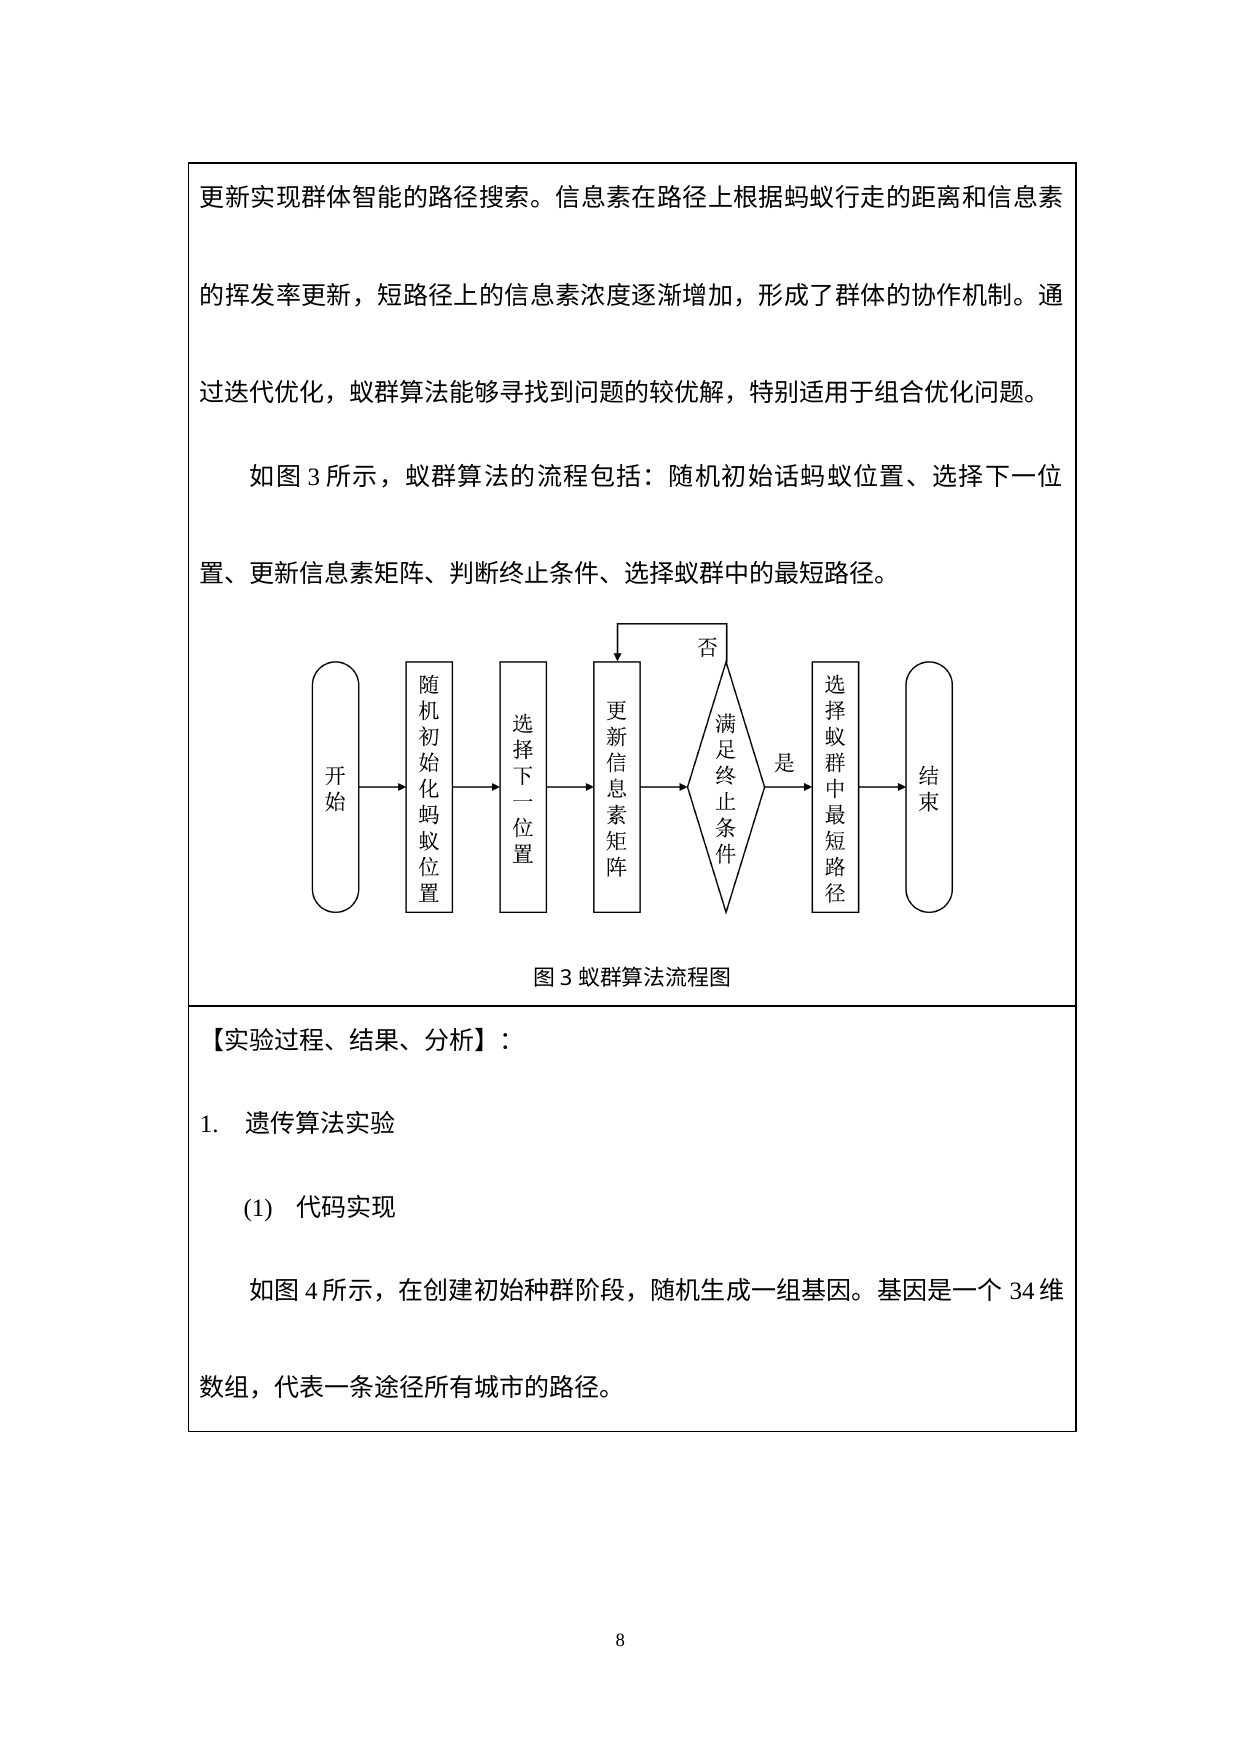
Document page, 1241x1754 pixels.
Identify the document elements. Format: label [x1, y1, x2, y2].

table_cell [189, 1007, 1075, 1431]
picture [310, 622, 954, 918]
table_cell [189, 164, 1075, 1005]
